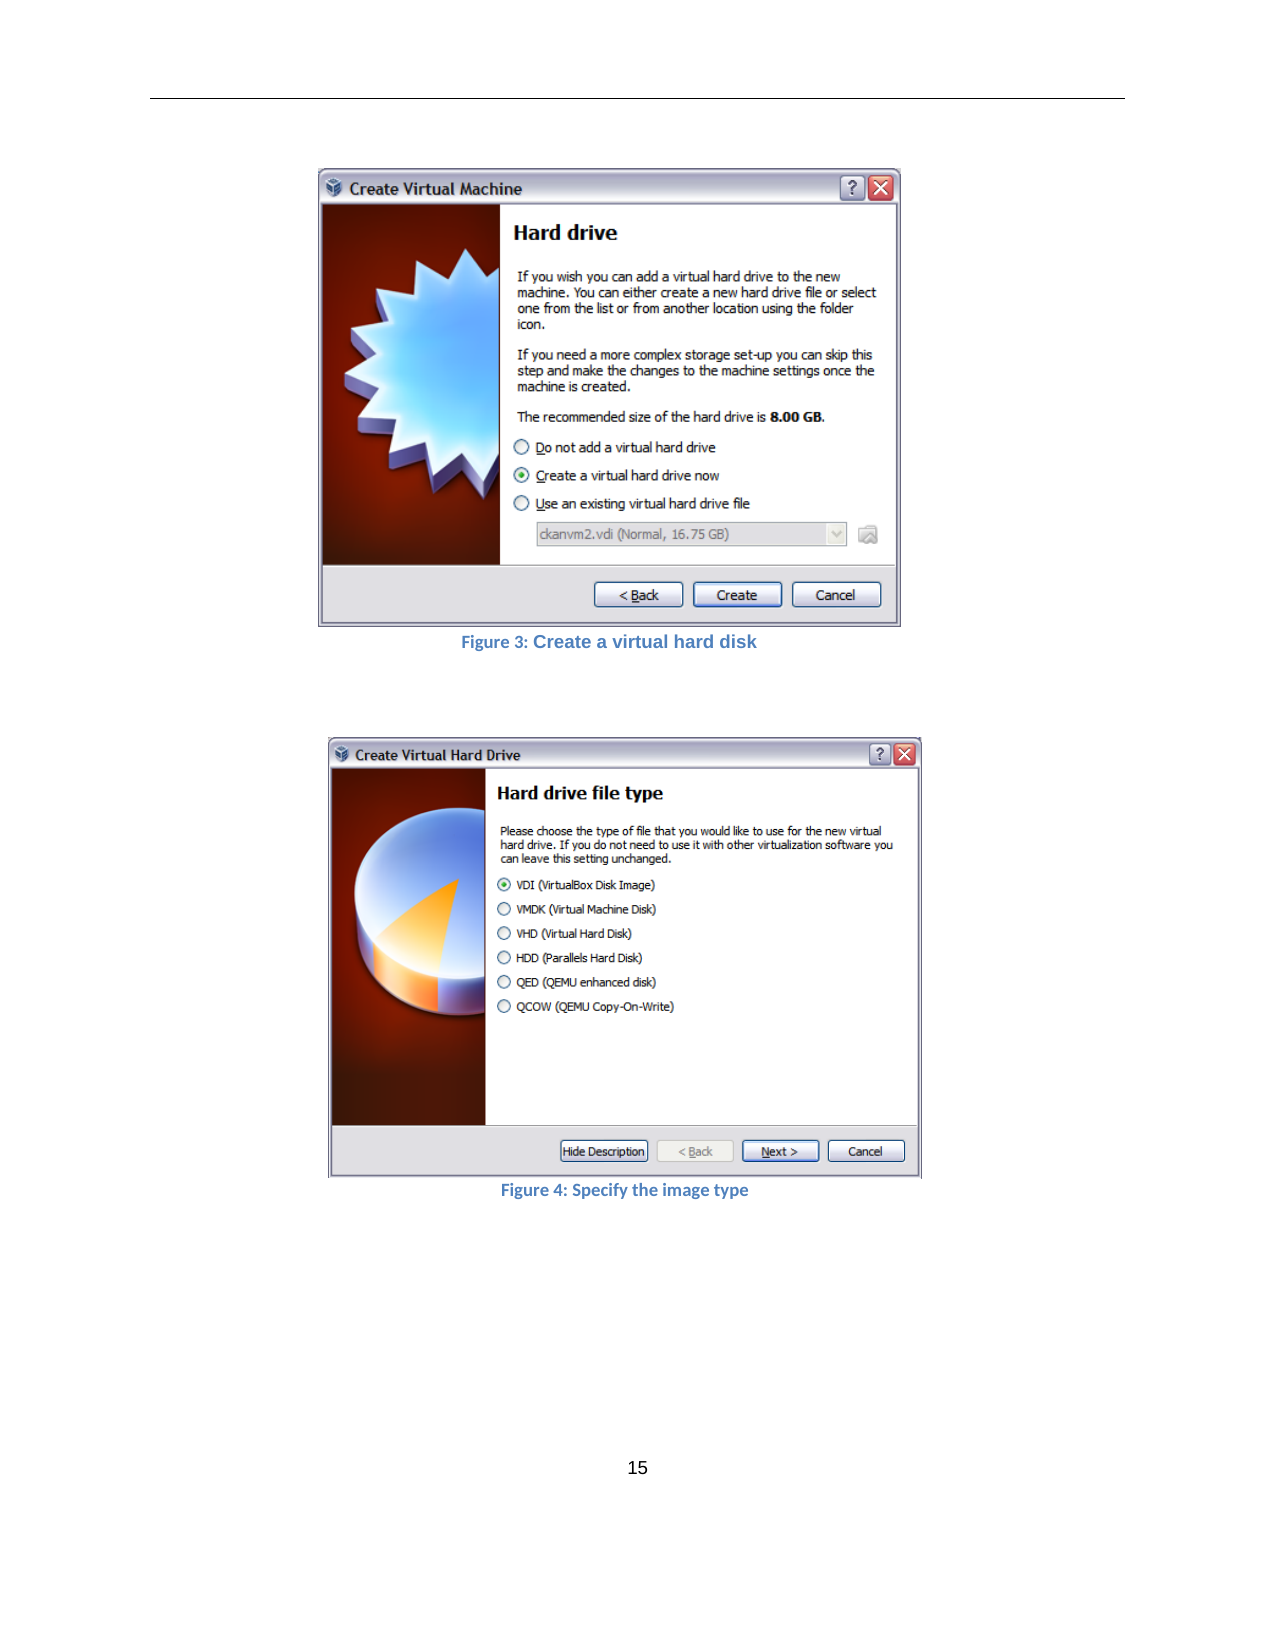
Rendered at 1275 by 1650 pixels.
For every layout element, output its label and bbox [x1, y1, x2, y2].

picture [328, 737, 922, 1178]
picture [318, 168, 901, 627]
